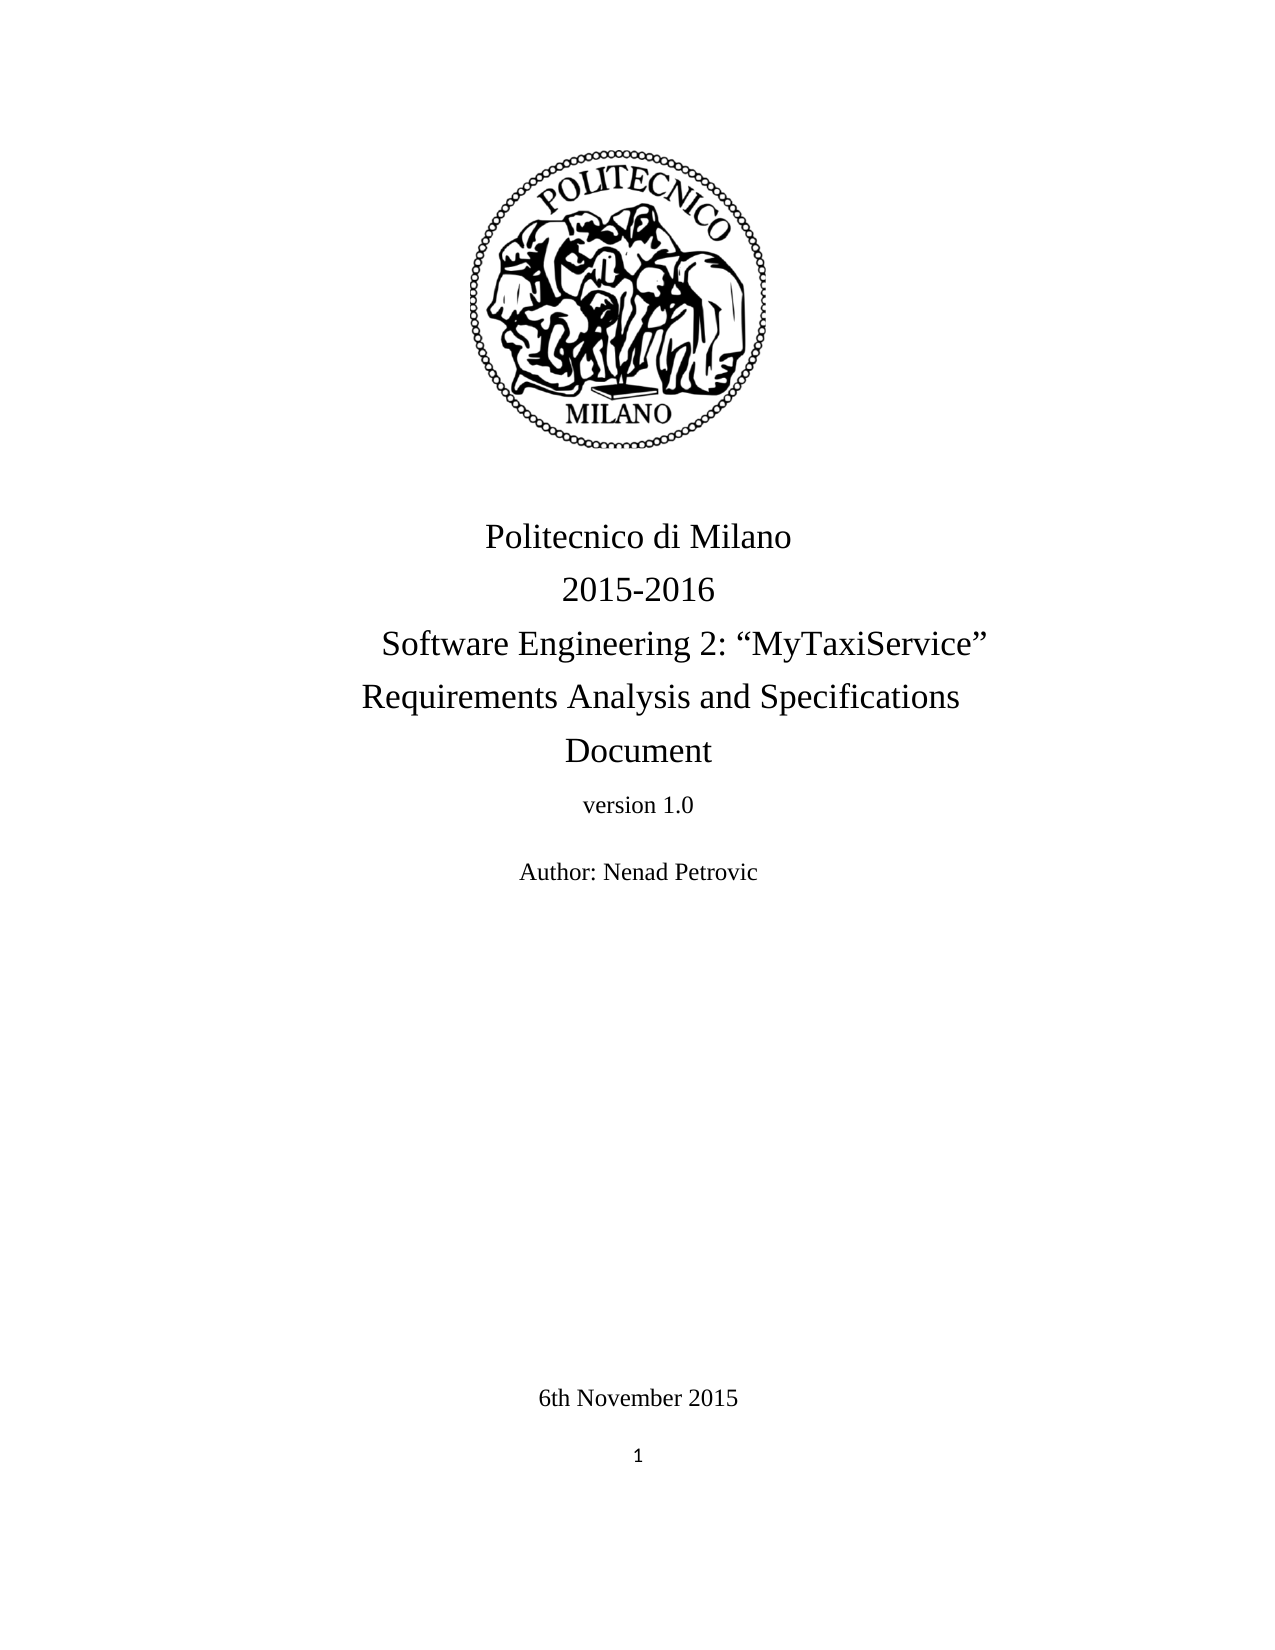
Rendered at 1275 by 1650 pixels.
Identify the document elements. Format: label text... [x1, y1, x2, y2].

picture [468, 150, 766, 447]
text Author: Nenad Petrovic [150, 857, 1127, 885]
text Software Engineering 2: “MyTaxiService” [242, 622, 1127, 663]
text 2015-2016 [150, 568, 1127, 609]
text 6th November 2015 [150, 1383, 1127, 1412]
text Requirements Analysis and Specifications [195, 676, 1127, 716]
text version 1.0 [150, 790, 1127, 819]
text Document [150, 729, 1127, 770]
text Politecnico di Milano [150, 515, 1127, 556]
